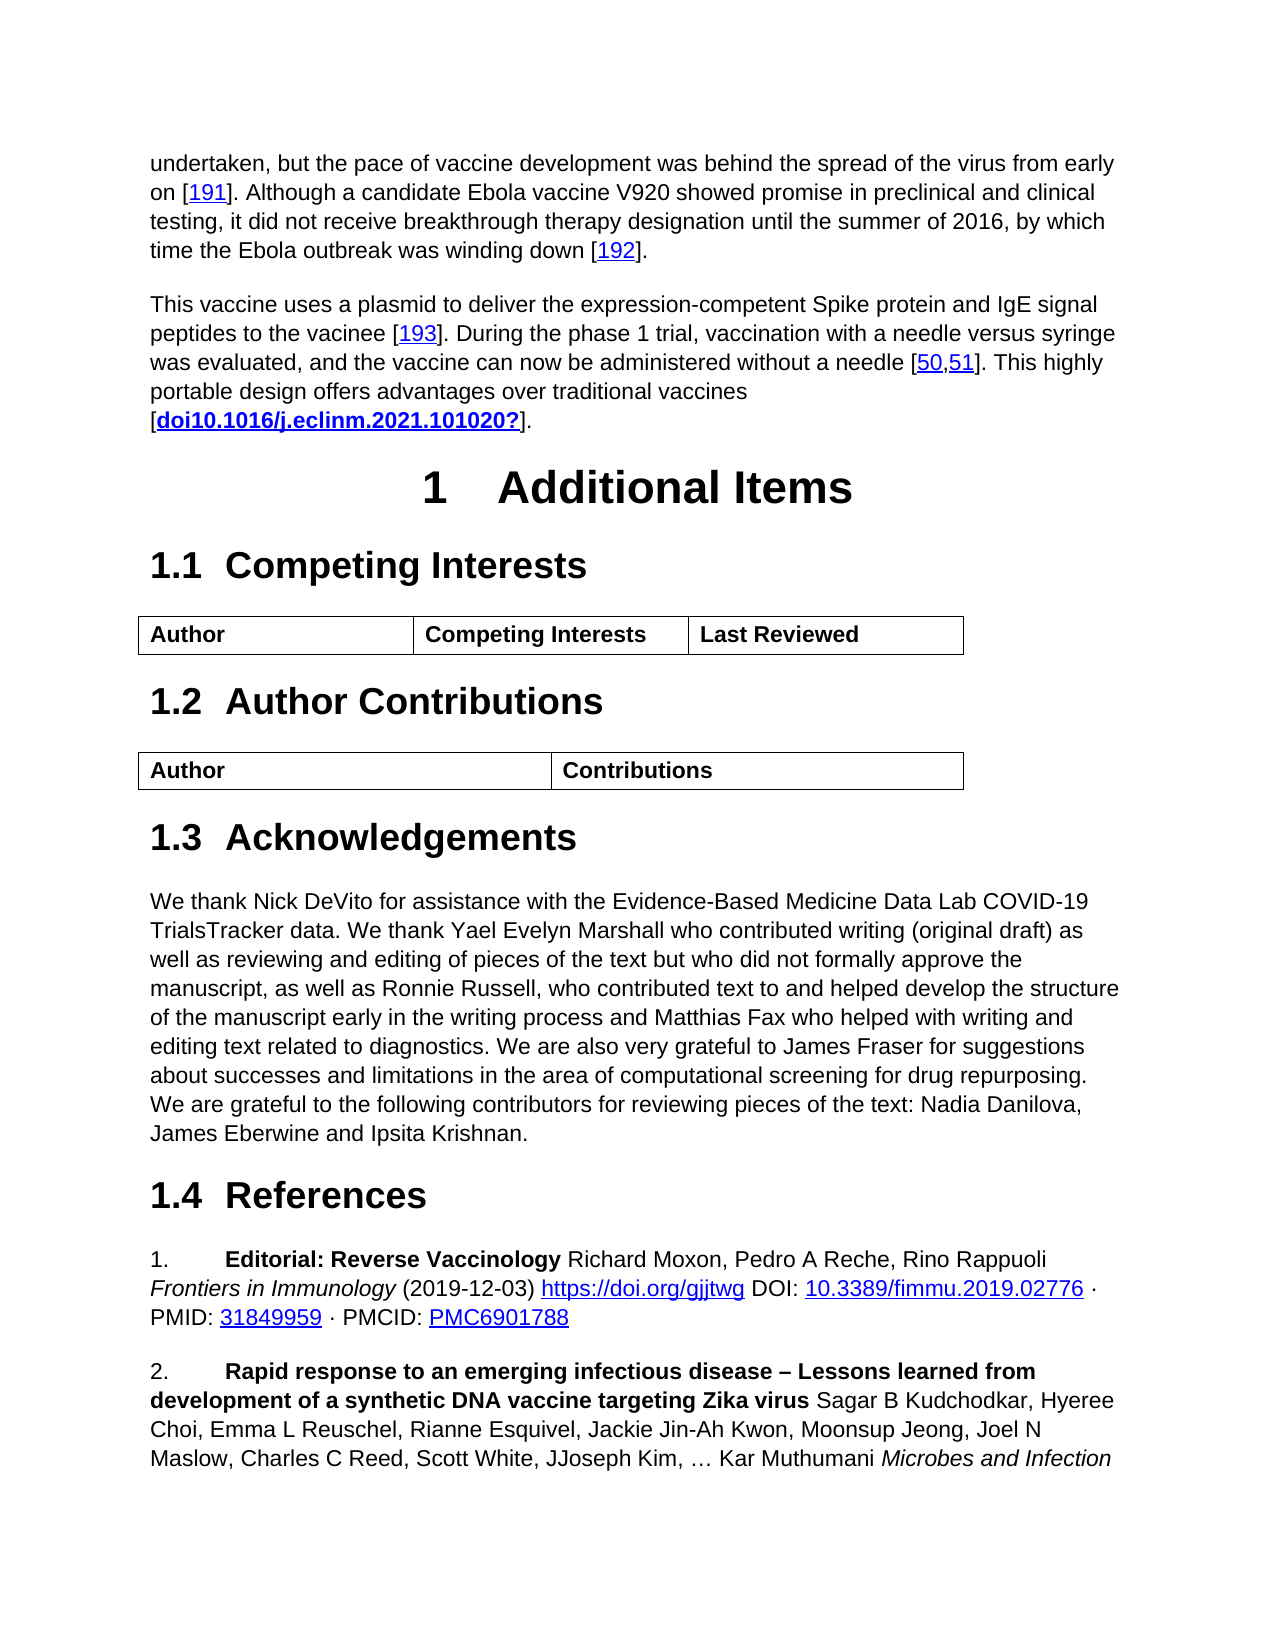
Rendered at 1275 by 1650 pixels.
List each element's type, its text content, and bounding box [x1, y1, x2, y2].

table_header Author [139, 753, 551, 789]
table_header Contributions [552, 753, 963, 789]
table_header Last Reviewed [689, 617, 963, 653]
subtitle 1.3 Acknowledgements [150, 815, 1125, 858]
subtitle 1.2 Author Contributions [150, 679, 1125, 723]
text We thank Nick DeVito for assistance with the Evidence-Based Medicine Data Lab COVID-19 TrialsTracker data. We thank Yael Evelyn Marshall who contributed writing (original draft) as well as reviewing and editing of pieces of the text but who did not formally approve the manuscript, as well as Ronnie Russell, who contributed text to and helped develop the structure of the manuscript early in the writing process and Matthias Fax who helped with writing and editing text related to diagnostics. We are also very grateful to James Fraser for suggestions about successes and limitations in the area of computational screening for drug repurposing. We are grateful to the following contributors for reviewing pieces of the text: Nadia Danilova, James Eberwine and Ipsita Krishnan. [150, 888, 1125, 1146]
table_header Author [139, 617, 413, 653]
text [150, 150, 1125, 263]
subtitle 1.4 References [150, 1173, 1125, 1217]
table_header Competing Interests [414, 617, 688, 653]
subtitle 1.1 Competing Interests [150, 543, 1125, 587]
subtitle 1 Additional Items [150, 461, 1125, 513]
text 1. Editorial: Reverse Vaccinology Richard Moxon, Pedro A Reche, Rino Rappuoli Frontiers in Immunology (2019-12-03) https://doi.org/gjjtwg DOI: 10.3389/fimmu.2019.02776 · PMID: 31849959 · PMCID: PMC6901788 [150, 1246, 1125, 1330]
text This vaccine uses a plasmid to deliver the expression-competent Spike protein and IgE signal peptides to the vacinee [193]. During the phase 1 trial, vaccination with a needle versus syringe was evaluated, and the vaccine can now be administered without a needle [50,51]. This highly portable design offers advantages over traditional vaccines [doi10.1016/j.eclinm.2021.101020?]. [150, 291, 1125, 433]
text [150, 1358, 1125, 1471]
